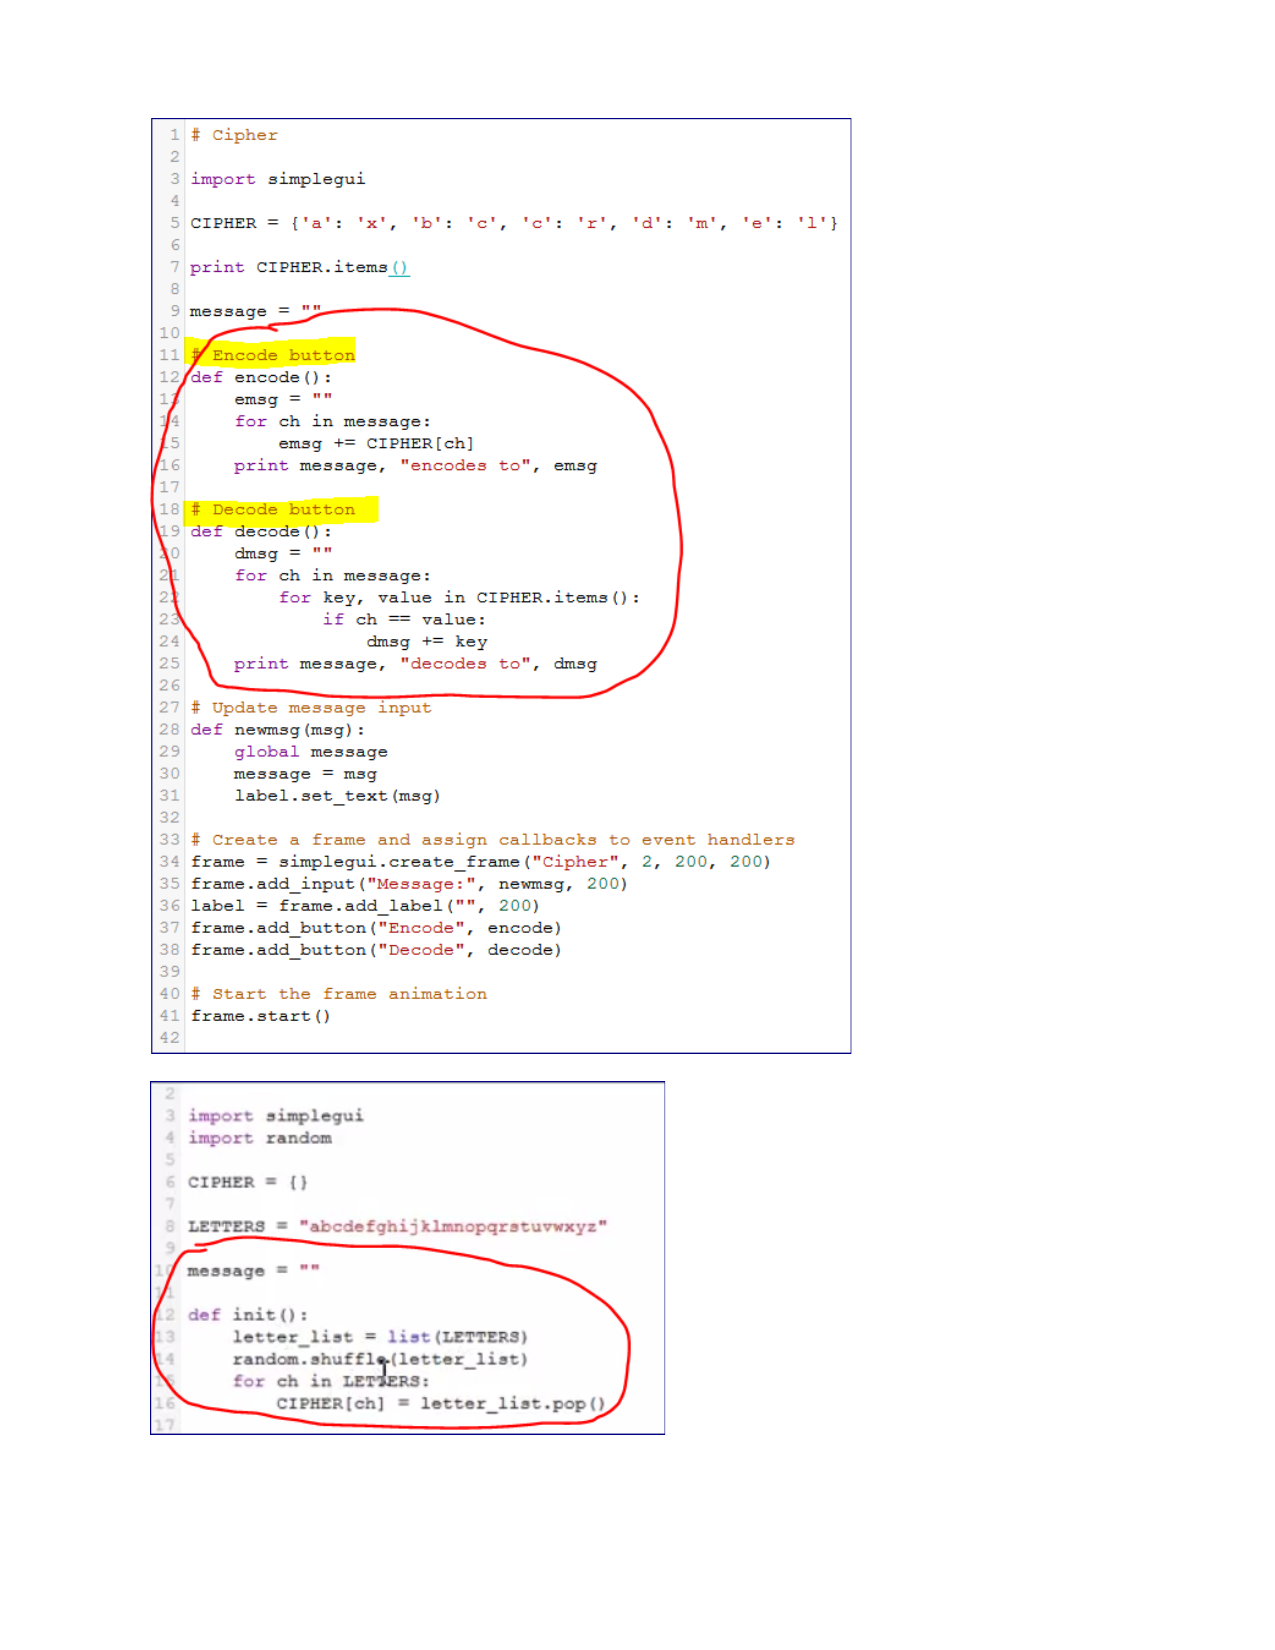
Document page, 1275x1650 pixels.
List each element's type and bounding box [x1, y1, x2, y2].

picture [150, 118, 852, 1054]
picture [150, 1081, 665, 1435]
